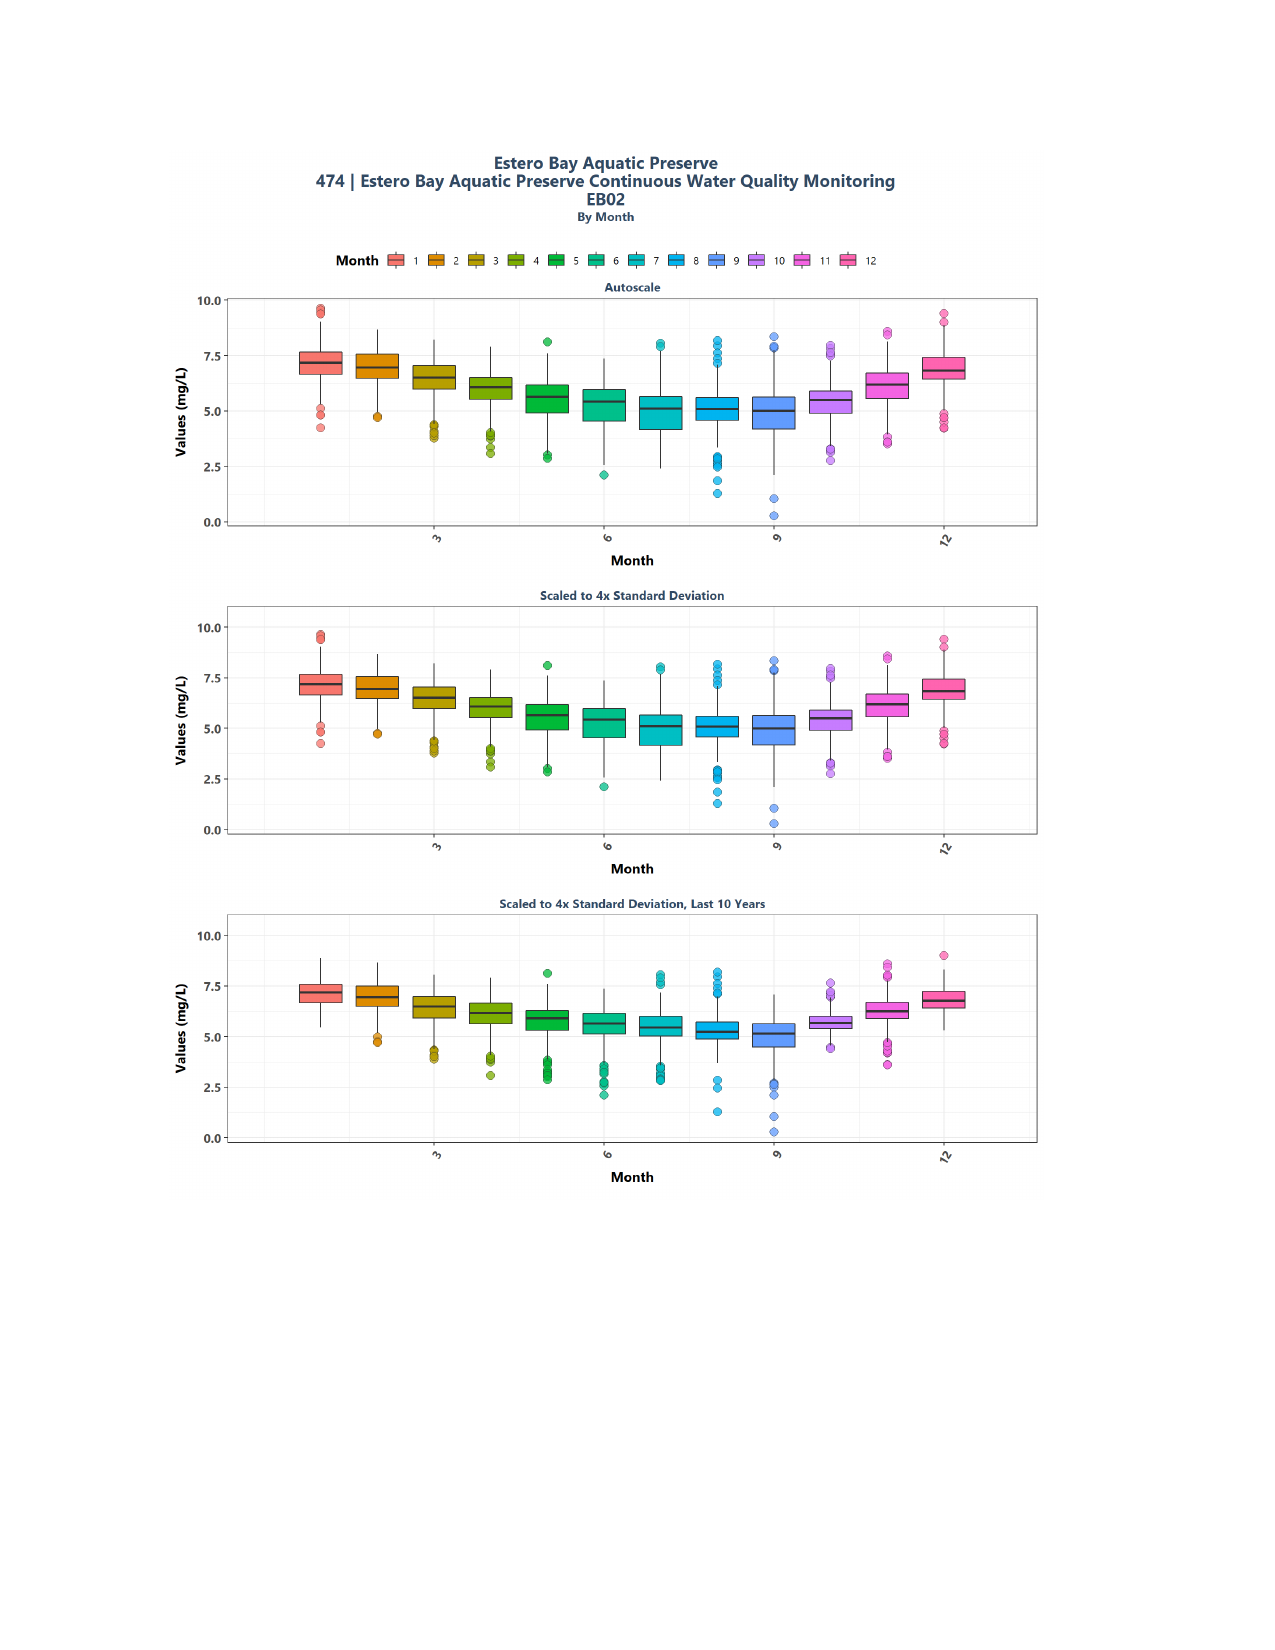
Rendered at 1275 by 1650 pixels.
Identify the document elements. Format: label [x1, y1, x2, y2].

picture [168, 150, 1044, 1200]
